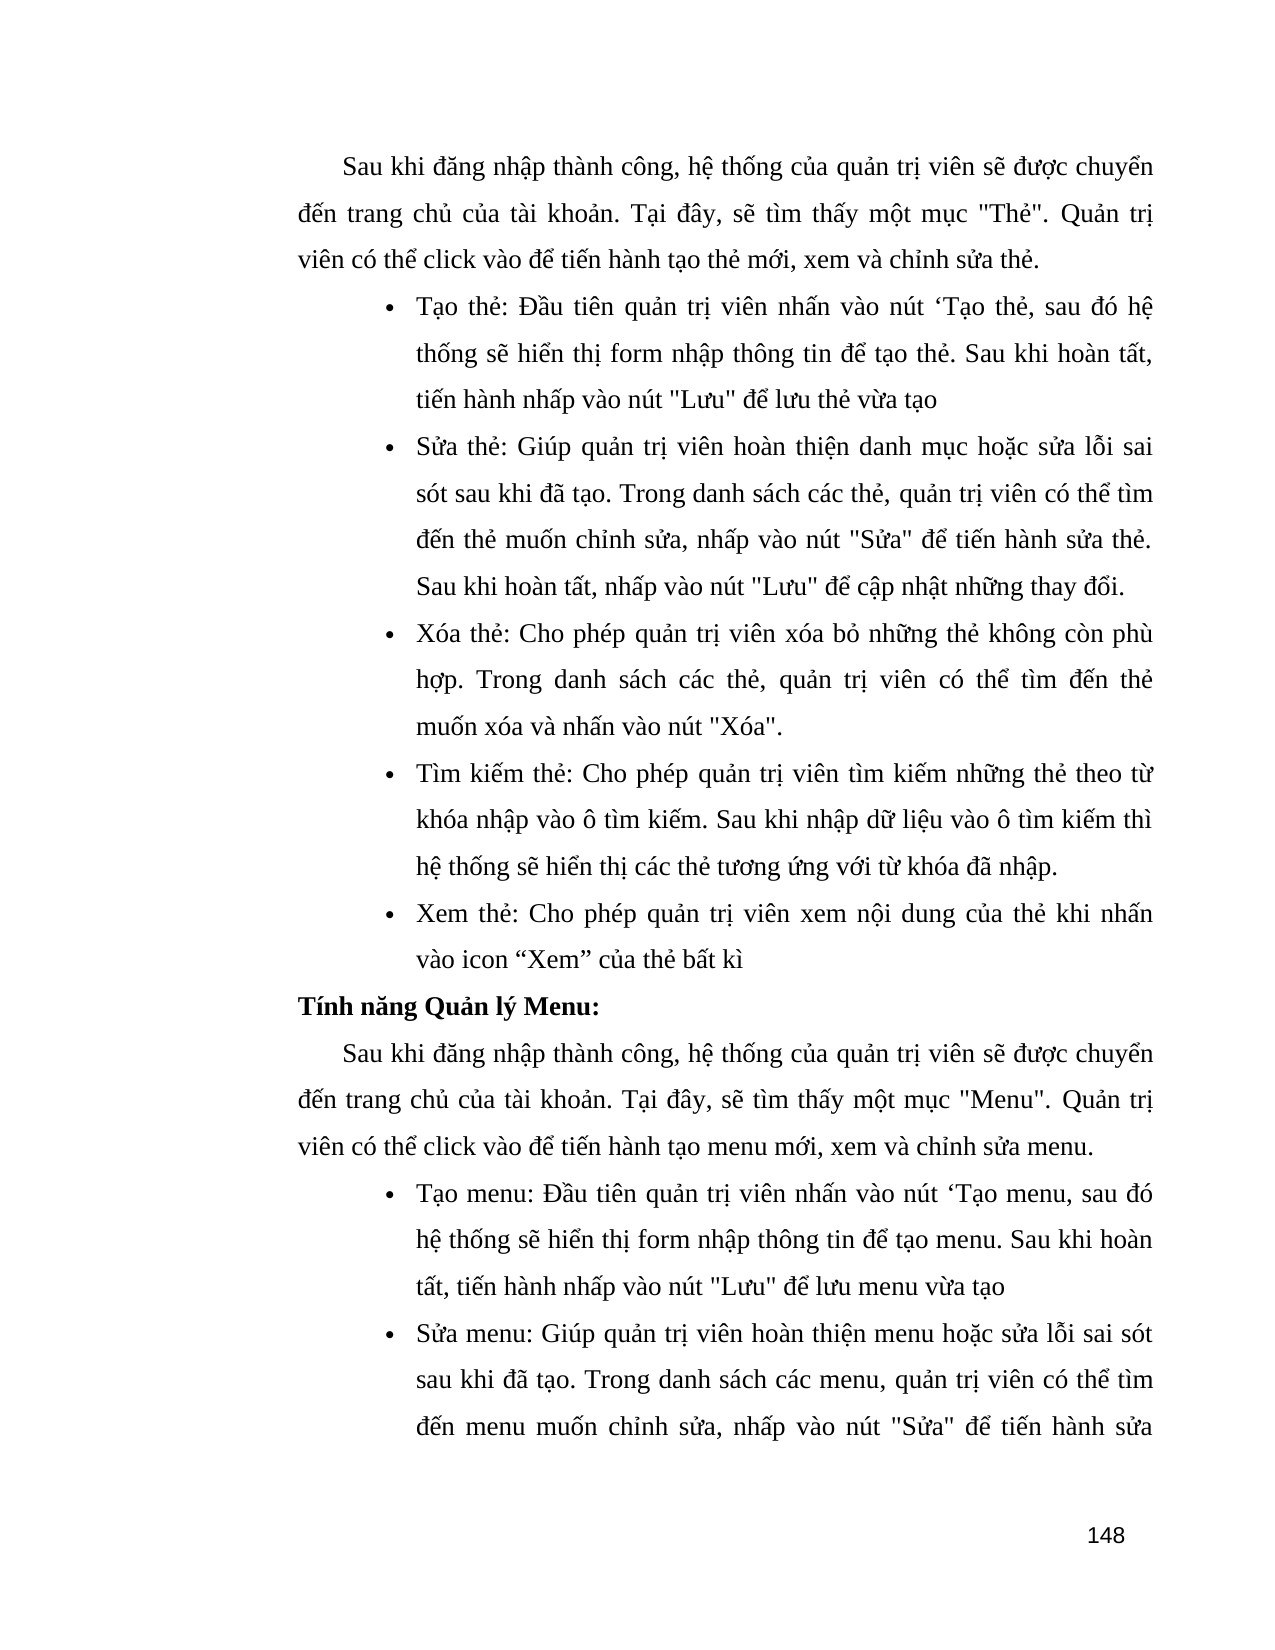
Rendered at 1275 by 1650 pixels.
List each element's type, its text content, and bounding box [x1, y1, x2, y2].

list Tạo thẻ: Đầu tiên quản trị viên nhấn vào nút ‘Tạo thẻ, sau đó hệ thống sẽ hiển thị form nhập thông tin để tạo thẻ. Sau khi hoàn tất, tiến hành nhấp vào nút "Lưu" để lưu thẻ vừa tạo [386, 290, 1153, 414]
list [386, 1317, 1153, 1441]
text Tính năng Quản lý Menu: [239, 990, 1153, 1021]
list Tạo menu: Đầu tiên quản trị viên nhấn vào nút ‘Tạo menu, sau đó hệ thống sẽ hiển thị form nhập thông tin để tạo menu. Sau khi hoàn tất, tiến hành nhấp vào nút "Lưu" để lưu menu vừa tạo [386, 1177, 1153, 1301]
text Sau khi đăng nhập thành công, hệ thống của quản trị viên sẽ được chuyển đến trang chủ của tài khoản. Tại đây, sẽ tìm thấy một mục "Thẻ". Quản trị viên có thể click vào để tiến hành tạo thẻ mới, xem và chỉnh sửa thẻ. [298, 150, 1153, 274]
list Tìm kiếm thẻ: Cho phép quản trị viên tìm kiếm những thẻ theo từ khóa nhập vào ô tìm kiếm. Sau khi nhập dữ liệu vào ô tìm kiếm thì hệ thống sẽ hiển thị các thẻ tương ứng với từ khóa đã nhập. [386, 757, 1153, 881]
text Sau khi đăng nhập thành công, hệ thống của quản trị viên sẽ được chuyển đến trang chủ của tài khoản. Tại đây, sẽ tìm thấy một mục "Menu". Quản trị viên có thể click vào để tiến hành tạo menu mới, xem và chỉnh sửa menu. [298, 1037, 1153, 1161]
list Xem thẻ: Cho phép quản trị viên xem nội dung của thẻ khi nhấn vào icon “Xem” của thẻ bất kì [386, 897, 1153, 974]
list Sửa thẻ: Giúp quản trị viên hoàn thiện danh mục hoặc sửa lỗi sai sót sau khi đã tạo. Trong danh sách các thẻ, quản trị viên có thể tìm đến thẻ muốn chỉnh sửa, nhấp vào nút "Sửa" để tiến hành sửa thẻ. Sau khi hoàn tất, nhấp vào nút "Lưu" để cập nhật những thay đổi. [386, 430, 1153, 601]
list Xóa thẻ: Cho phép quản trị viên xóa bỏ những thẻ không còn phù hợp. Trong danh sách các thẻ, quản trị viên có thể tìm đến thẻ muốn xóa và nhấn vào nút "Xóa". [386, 617, 1153, 741]
